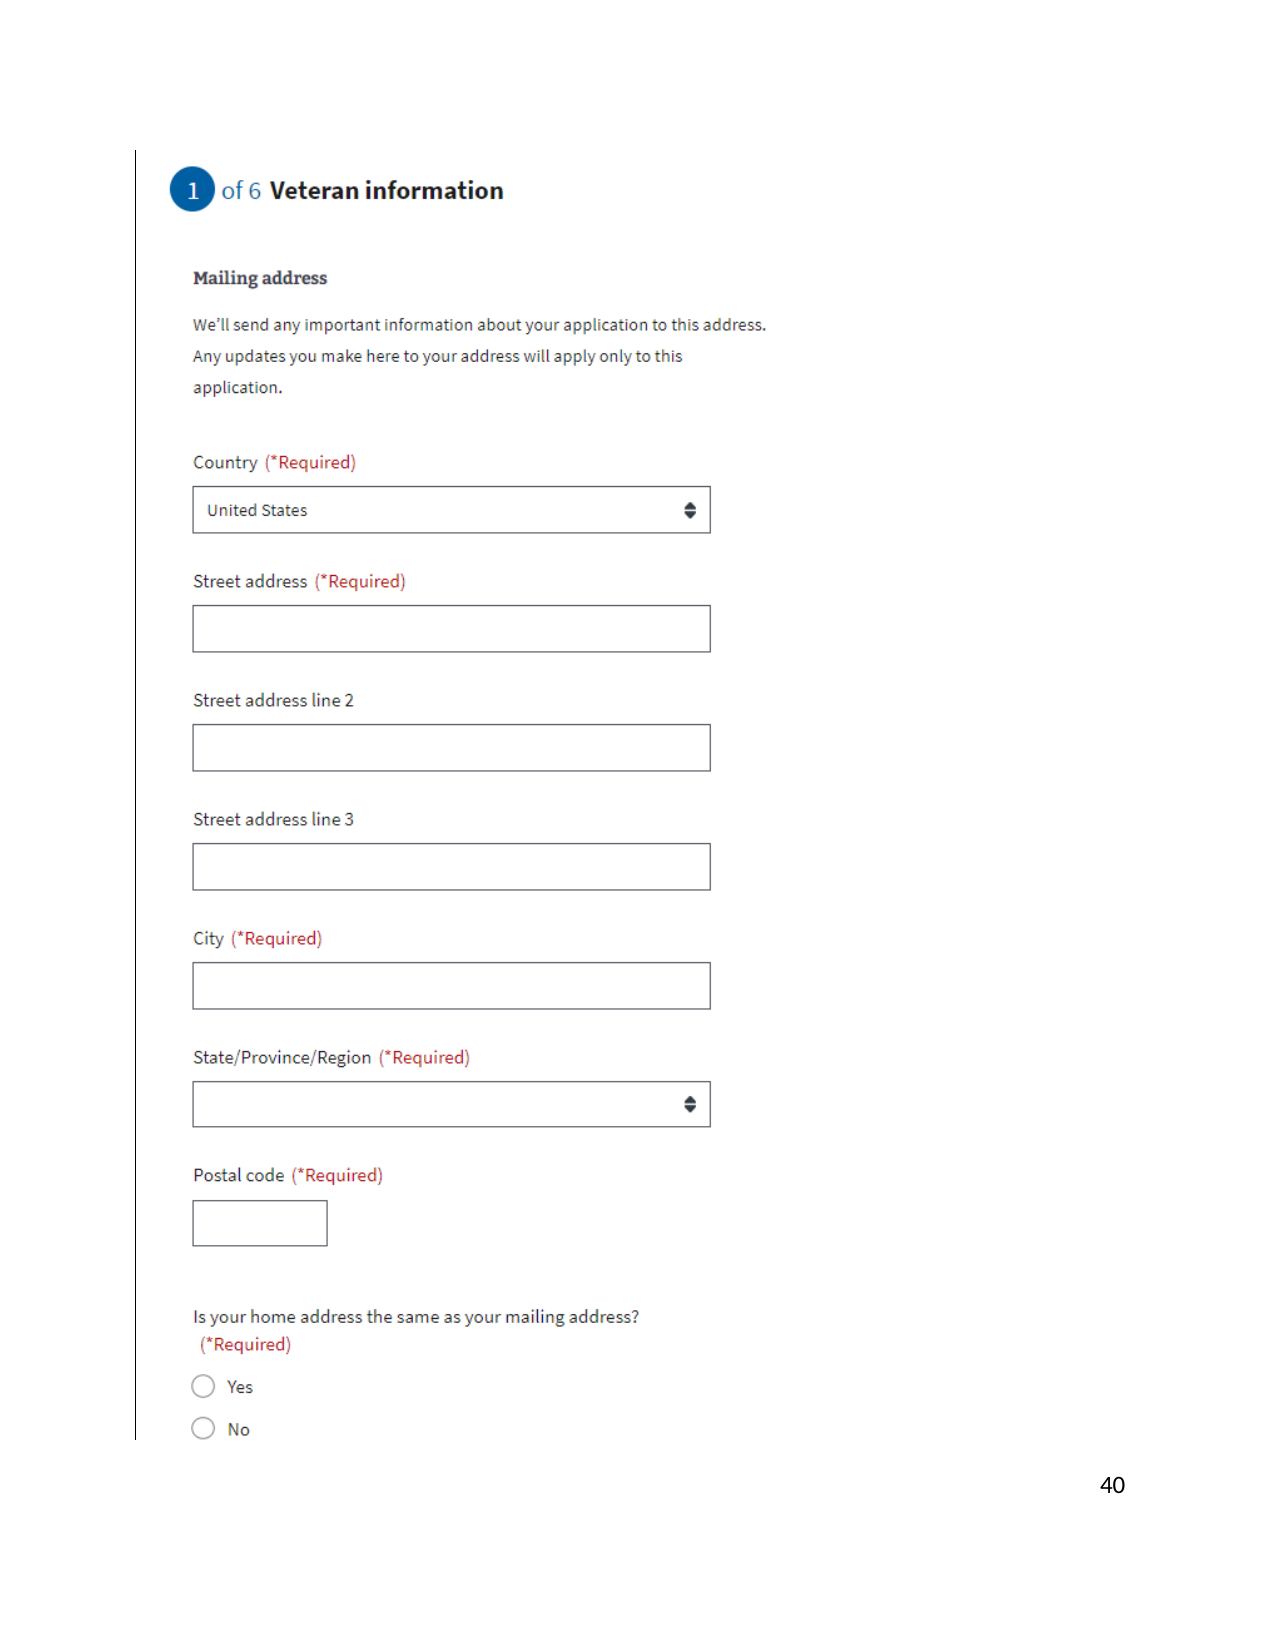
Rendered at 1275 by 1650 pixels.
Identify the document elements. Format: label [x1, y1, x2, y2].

picture [150, 150, 815, 1441]
